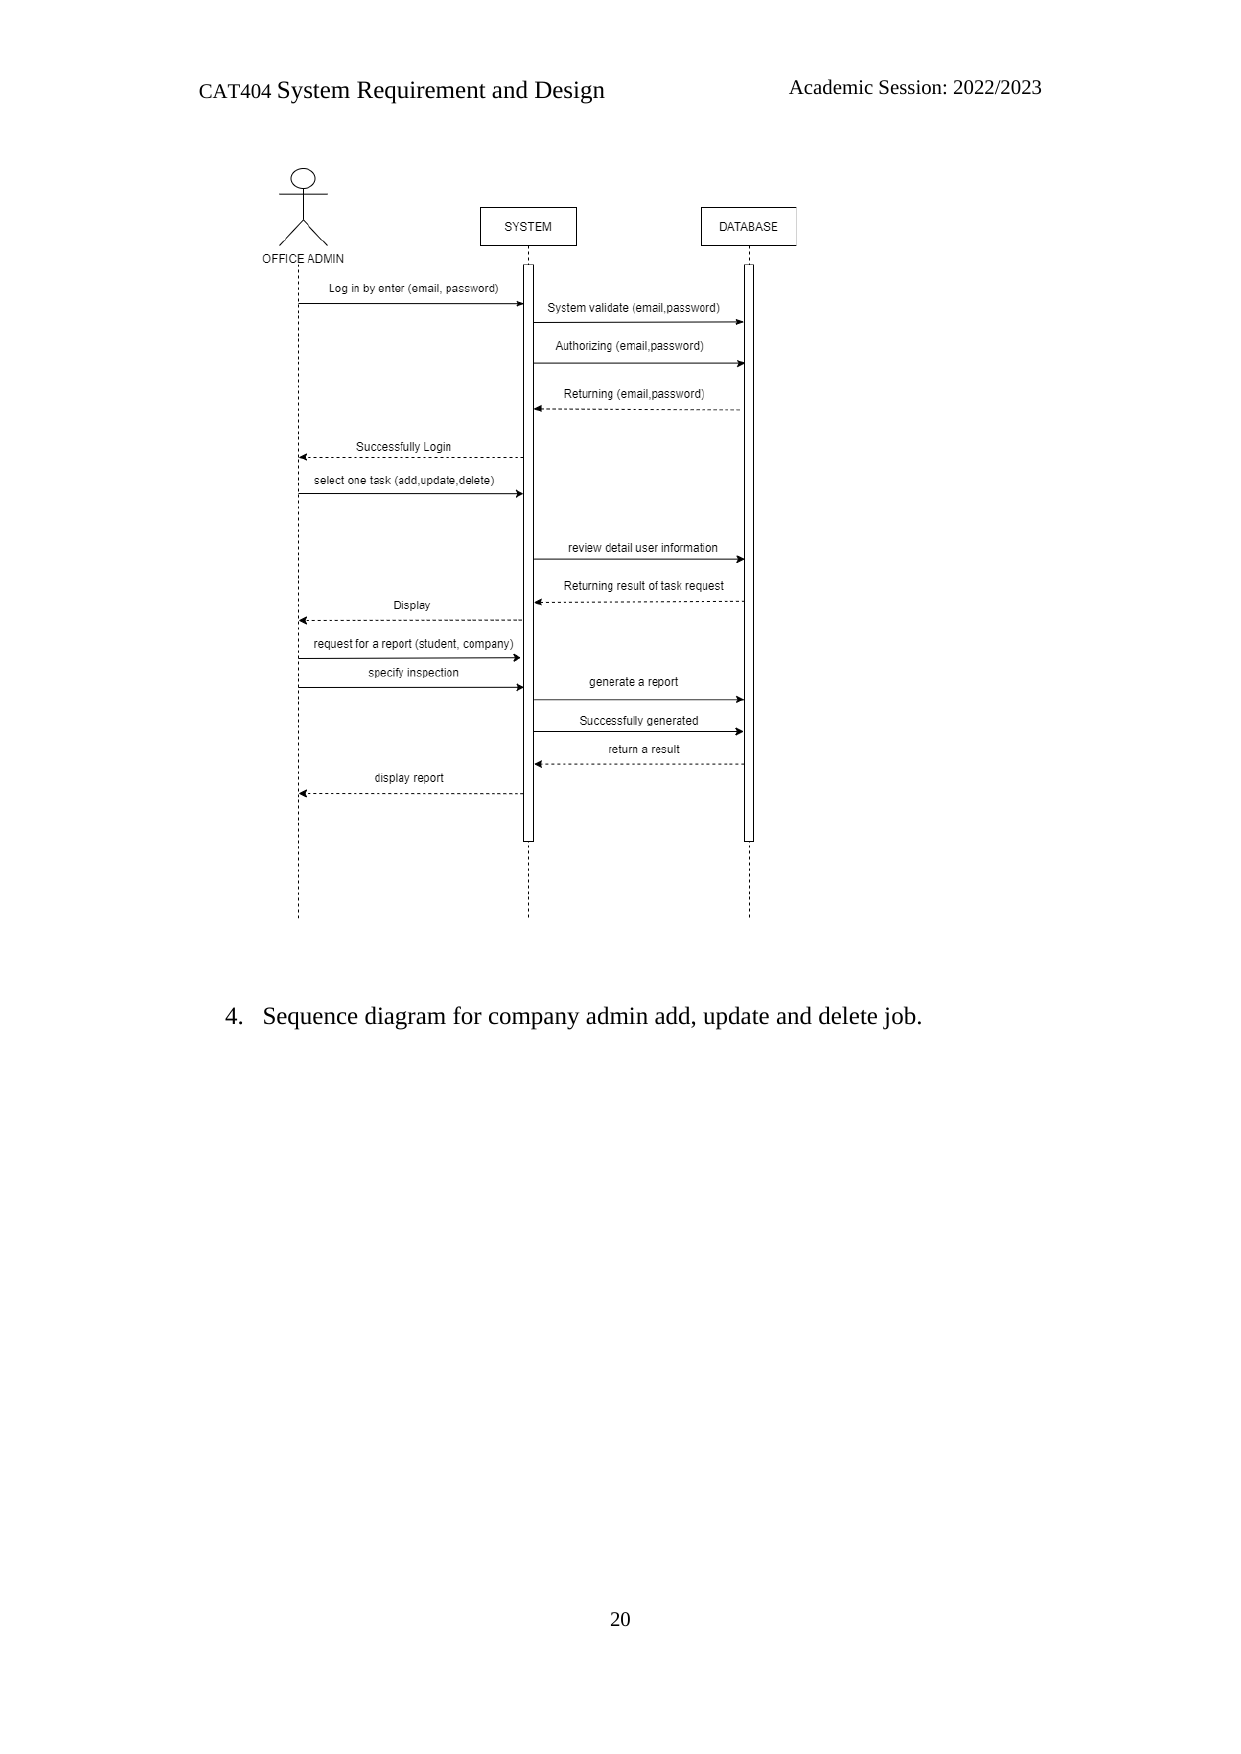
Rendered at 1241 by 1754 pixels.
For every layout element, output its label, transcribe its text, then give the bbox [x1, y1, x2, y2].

list Sequence diagram for company admin add, update and delete job. [225, 1001, 1053, 1029]
picture [262, 168, 797, 919]
